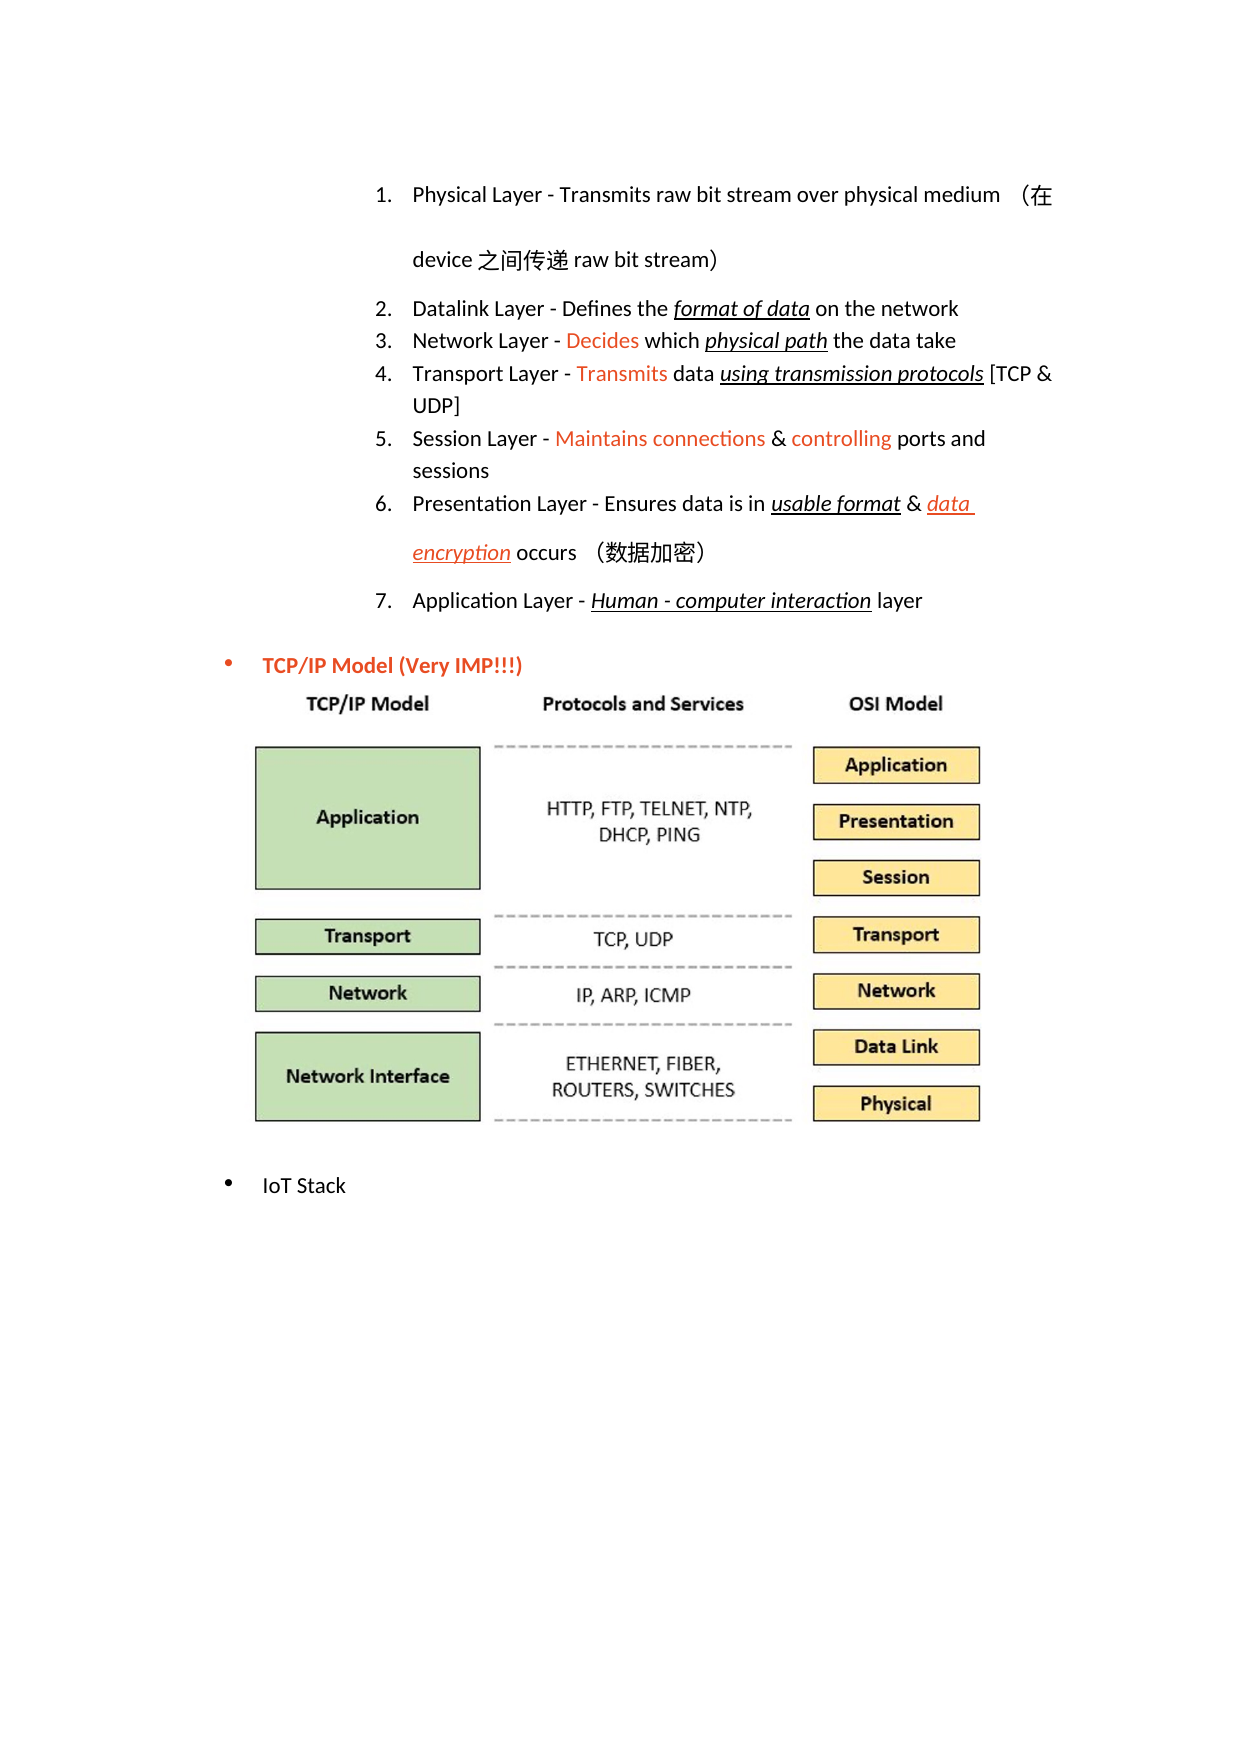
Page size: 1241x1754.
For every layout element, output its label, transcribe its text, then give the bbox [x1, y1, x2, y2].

list Network Layer - Decides which physical path the data take [375, 324, 1053, 357]
list IoT Stack [225, 1169, 1053, 1202]
list Physical Layer - Transmits raw bit stream over physical medium （在device之间传递raw bit stream） [375, 162, 1053, 292]
list TCP/IP Model (Very IMP!!!) [225, 649, 1053, 682]
list Presentation Layer - Ensures data is in usable format & data encryption occurs （数据加密） [375, 487, 1053, 584]
list Application Layer - Human - computer interaction layer [375, 584, 1053, 617]
list Session Layer - Maintains connections & controlling ports and sessions [375, 422, 1053, 487]
list Datalink Layer - Defines the format of data on the network [375, 292, 1053, 324]
list Transport Layer - Transmits data using transmission protocols [TCP & UDP] [375, 357, 1053, 422]
picture [243, 684, 994, 1135]
